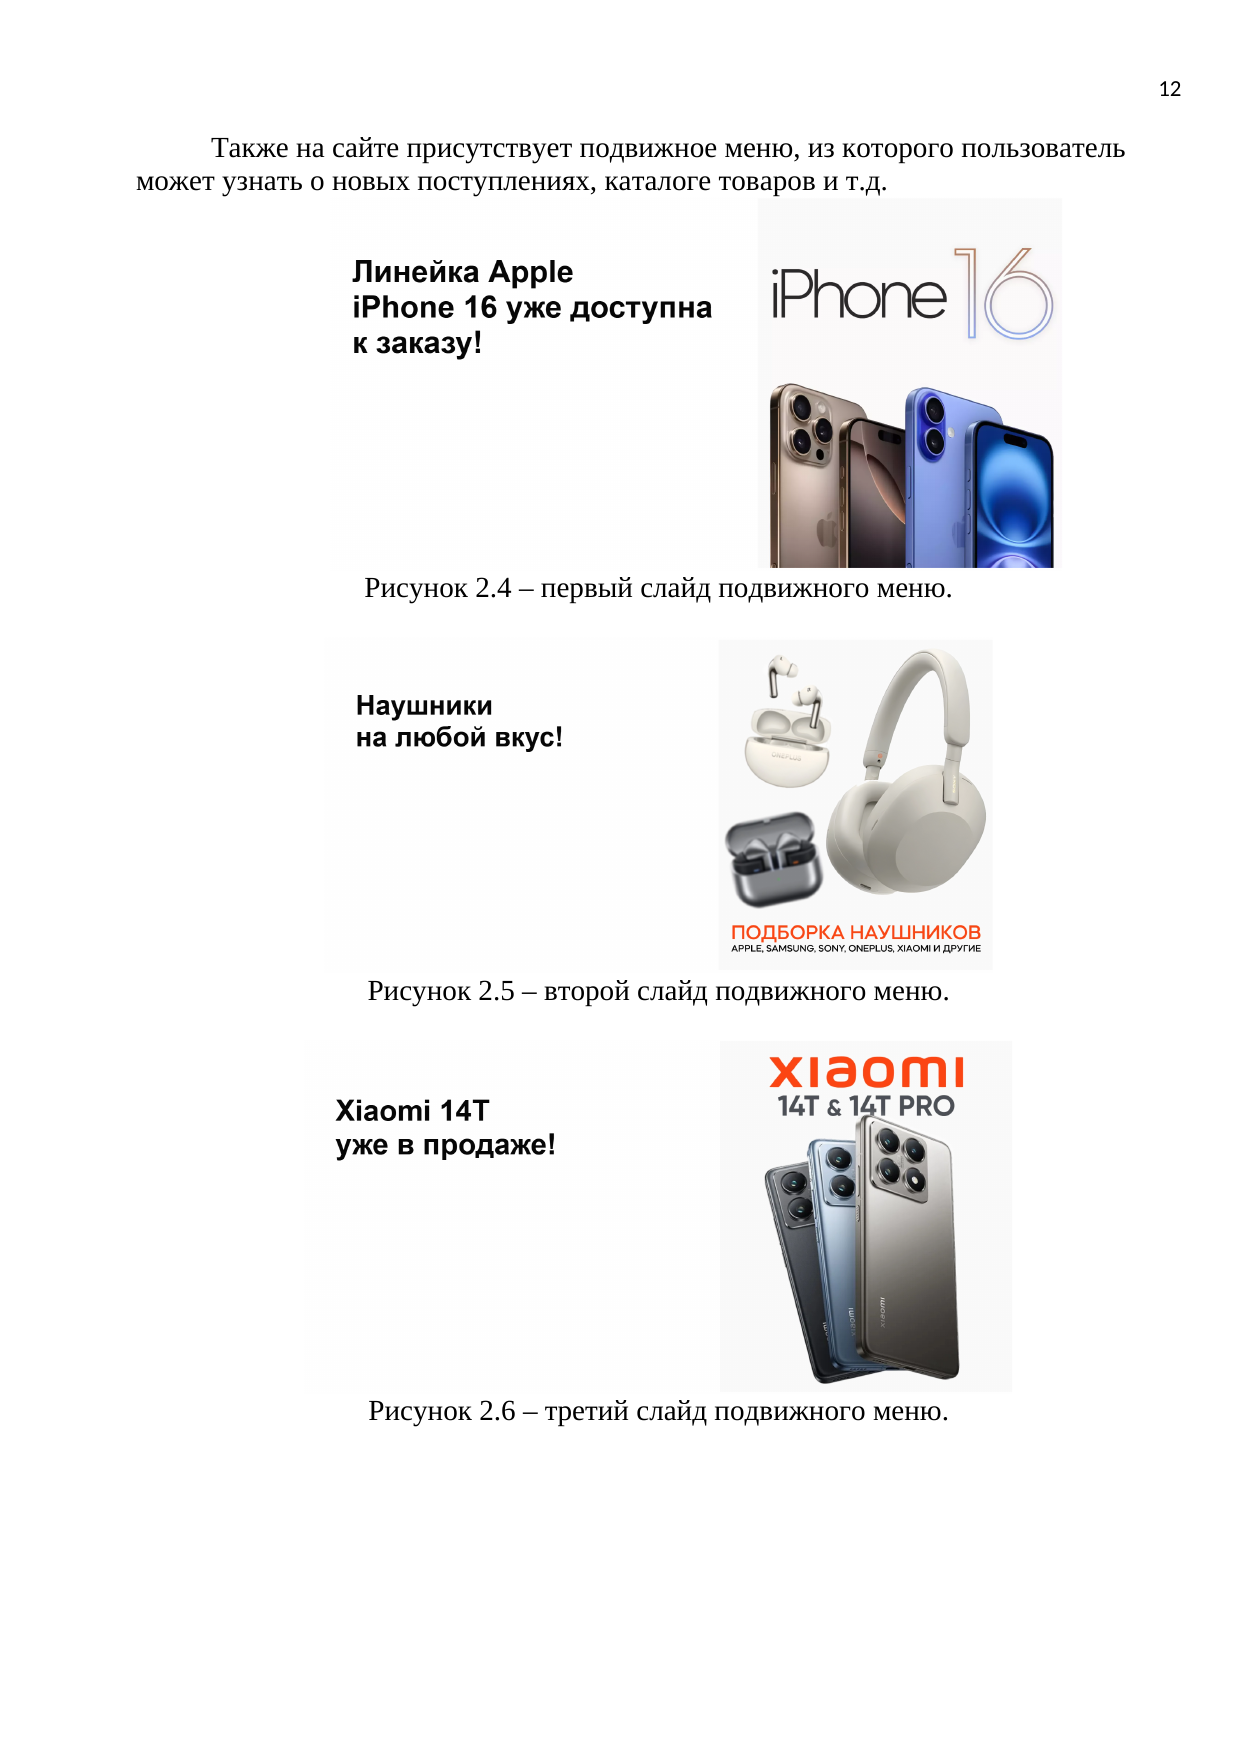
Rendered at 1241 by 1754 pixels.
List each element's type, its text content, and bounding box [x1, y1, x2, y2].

picture [304, 1040, 1013, 1394]
text Также на сайте присутствует подвижное меню, из которого пользователь может узнать о новых поступлениях, каталоге товаров и т.д. [136, 130, 1181, 197]
text Рисунок 2.4 – первый слайд подвижного меню. [136, 571, 1181, 604]
picture [330, 197, 1063, 571]
text Рисунок 2.5 – второй слайд подвижного меню. [136, 973, 1181, 1006]
text Рисунок 2.6 – третий слайд подвижного меню. [136, 1393, 1181, 1427]
picture [324, 637, 993, 973]
